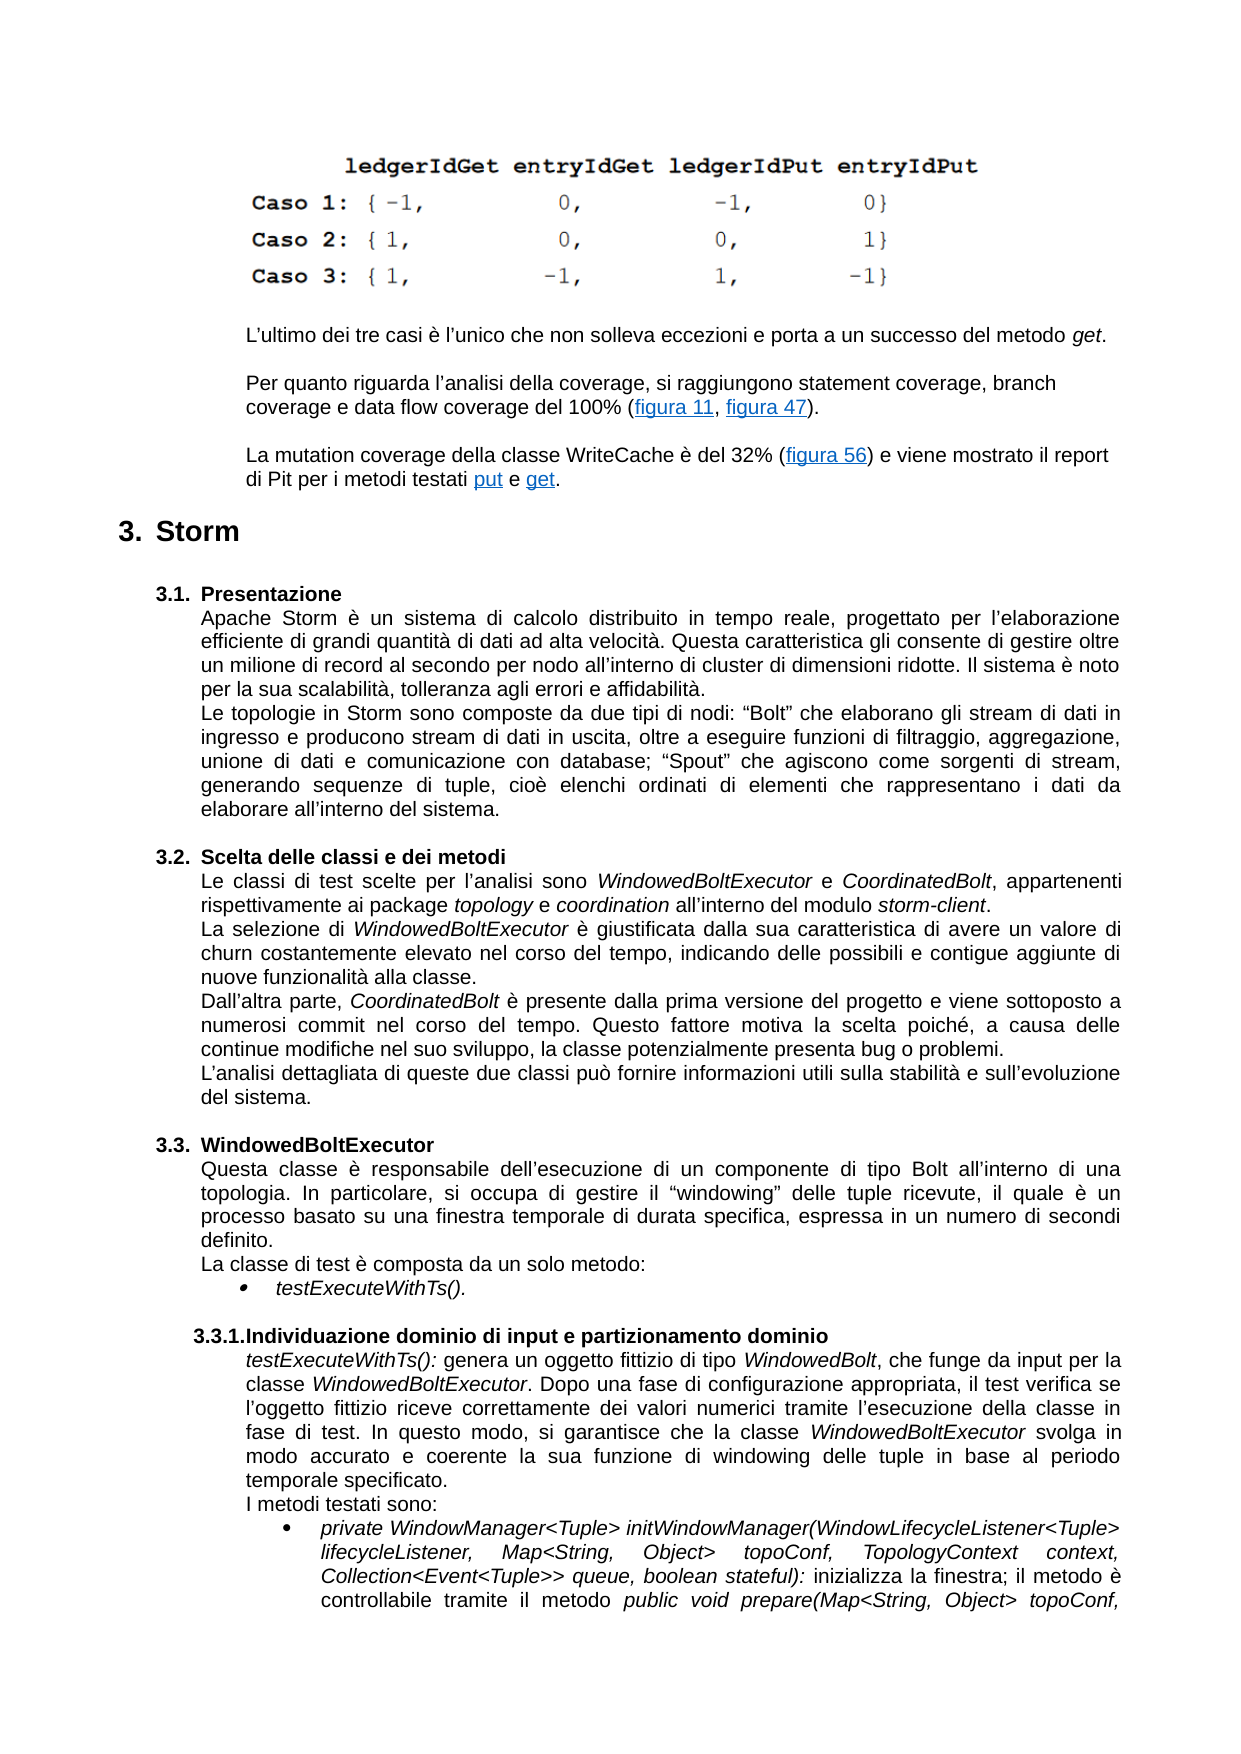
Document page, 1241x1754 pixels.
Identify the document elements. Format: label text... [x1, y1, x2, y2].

list L’ultimo dei tre casi è l’unico che non solleva eccezioni e porta a un successo del metodo get. [246, 323, 1122, 347]
list Presentazione [156, 581, 1122, 605]
list Questa classe è responsabile dell’esecuzione di un componente di tipo Bolt all’interno di una topologia. In particolare, si occupa di gestire il “windowing” delle tuple ricevute, il quale è un processo basato su una finestra temporale di durata specifica, espressa in un numero di secondi definito. [201, 1156, 1122, 1252]
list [283, 1516, 1122, 1612]
list Storm [118, 514, 1122, 548]
list testExecuteWithTs(). [238, 1276, 1122, 1300]
list La classe di test è composta da un solo metodo: [201, 1252, 1122, 1276]
list Le topologie in Storm sono composte da due tipi di nodi: “Bolt” che elaborano gli stream di dati in ingresso e producono stream di dati in uscita, oltre a eseguire funzioni di filtraggio, aggregazione, unione di dati e comunicazione con database; “Spout” che agiscono come sorgenti di stream, generando sequenze di tuple, cioè elenchi ordinati di elementi che rappresentano i dati da elaborare all’interno del sistema. [201, 701, 1122, 821]
list La selezione di WindowedBoltExecutor è giustificata dalla sua caratteristica di avere un valore di churn costantemente elevato nel corso del tempo, indicando delle possibili e contigue aggiunte di nuove funzionalità alla classe. [201, 917, 1122, 989]
list I metodi testati sono: [246, 1492, 1122, 1516]
list Per quanto riguarda l’analisi della coverage, si raggiungono statement coverage, branch coverage e data flow coverage del 100% (figura 11, figura 47). [246, 371, 1122, 418]
list L’analisi dettagliata di queste due classi può fornire informazioni utili sulla stabilità e sull’evoluzione del sistema. [201, 1061, 1122, 1108]
list Scelta delle classi e dei metodi [156, 845, 1122, 869]
picture [245, 147, 987, 299]
list Dall’altra parte, CoordinatedBolt è presente dalla prima versione del progetto e viene sottoposto a numerosi commit nel corso del tempo. Questo fattore motiva la scelta poiché, a causa delle continue modifiche nel suo sviluppo, la classe potenzialmente presenta bug o problemi. [201, 989, 1122, 1061]
list testExecuteWithTs(): genera un oggetto fittizio di tipo WindowedBolt, che funge da input per la classe WindowedBoltExecutor. Dopo una fase di configurazione appropriata, il test verifica se l’oggetto fittizio riceve correttamente dei valori numerici tramite l’esecuzione della classe in fase di test. In questo modo, si garantisce che la classe WindowedBoltExecutor svolga in modo accurato e coerente la sua funzione di windowing delle tuple in base al periodo temporale specificato. [246, 1348, 1122, 1492]
list WindowedBoltExecutor [156, 1132, 1122, 1156]
list Le classi di test scelte per l’analisi sono WindowedBoltExecutor e CoordinatedBolt, appartenenti rispettivamente ai package topology e coordination all’interno del modulo storm-client. [201, 869, 1122, 917]
list La mutation coverage della classe WriteCache è del 32% (figura 56) e viene mostrato il report di Pit per i metodi testati put e get. [246, 442, 1122, 490]
list Individuazione dominio di input e partizionamento dominio [193, 1324, 1122, 1348]
list Apache Storm è un sistema di calcolo distribuito in tempo reale, progettato per l’elaborazione efficiente di grandi quantità di dati ad alta velocità. Questa caratteristica gli consente di gestire oltre un milione di record al secondo per nodo all’interno di cluster di dimensioni ridotte. Il sistema è noto per la sua scalabilità, tolleranza agli errori e affidabilità. [201, 605, 1122, 701]
